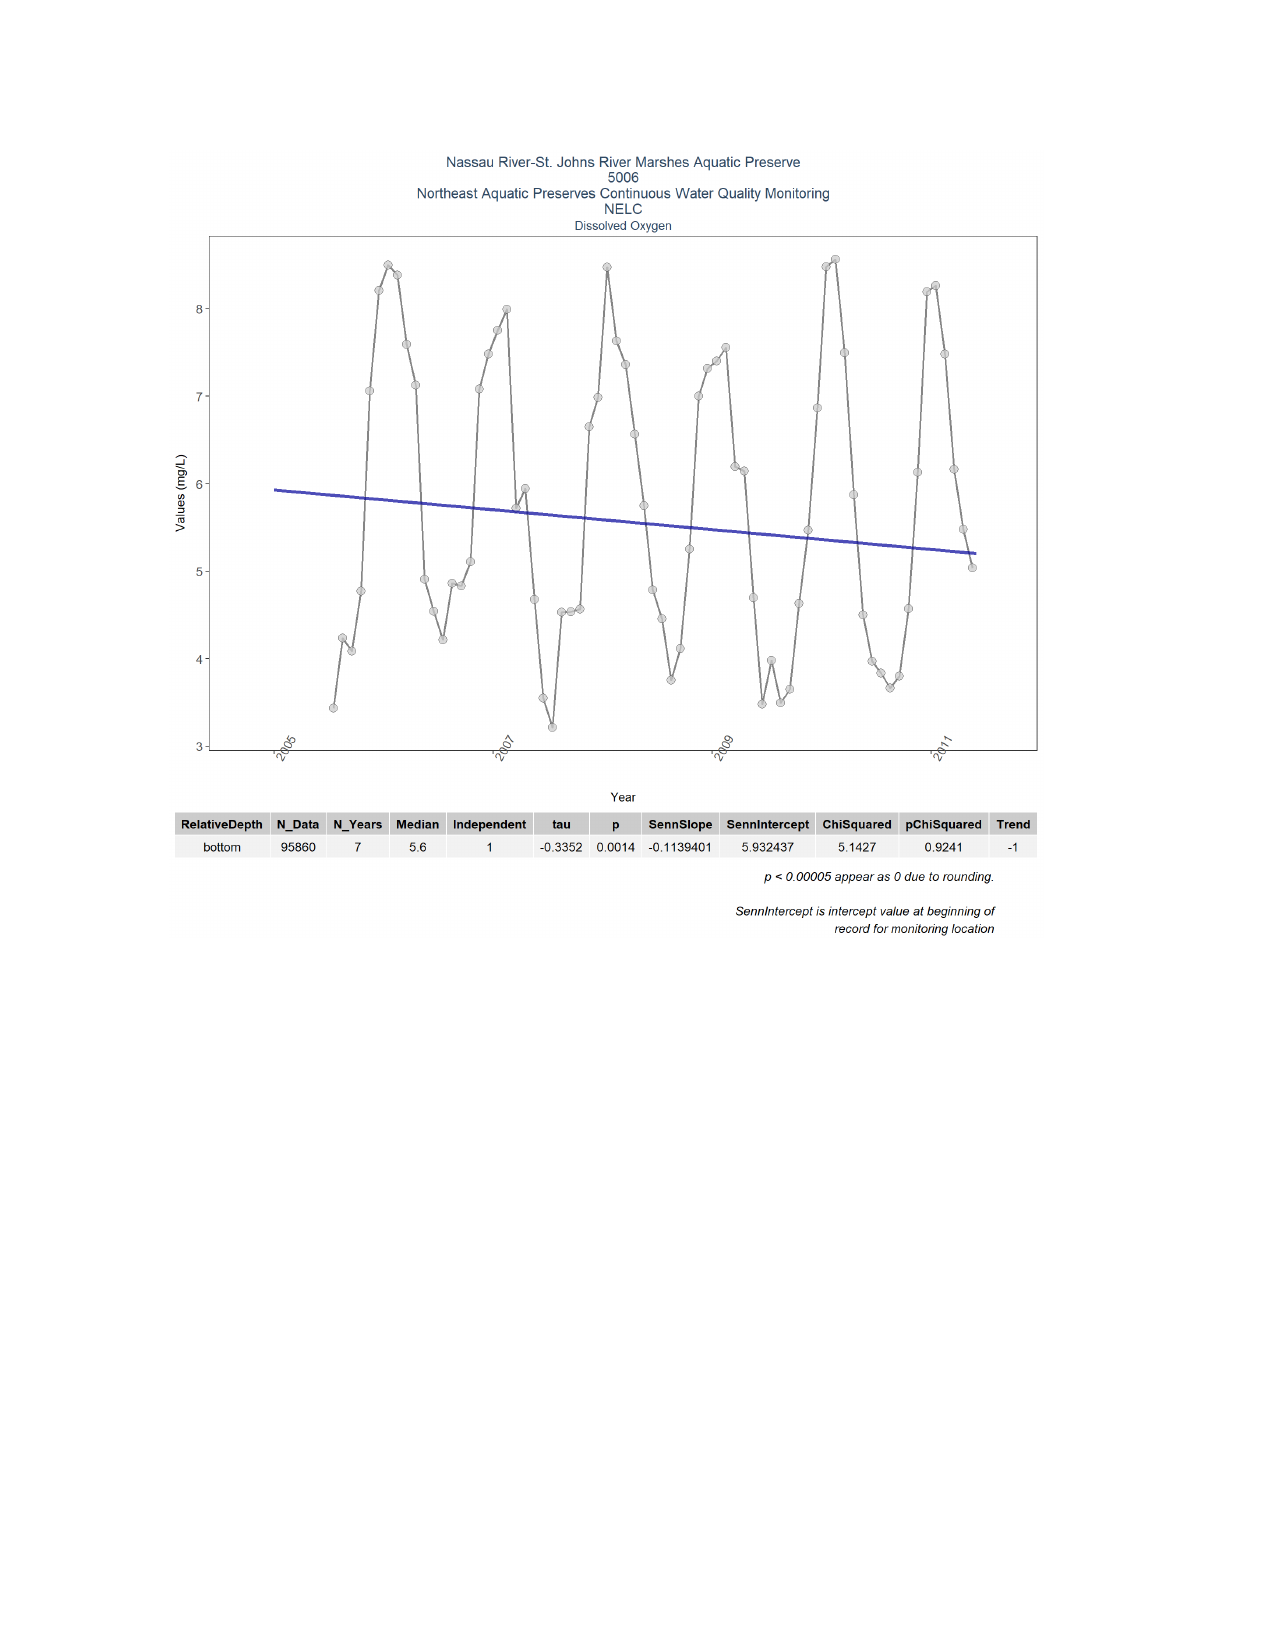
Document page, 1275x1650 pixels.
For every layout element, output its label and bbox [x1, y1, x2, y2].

picture [168, 150, 1044, 938]
